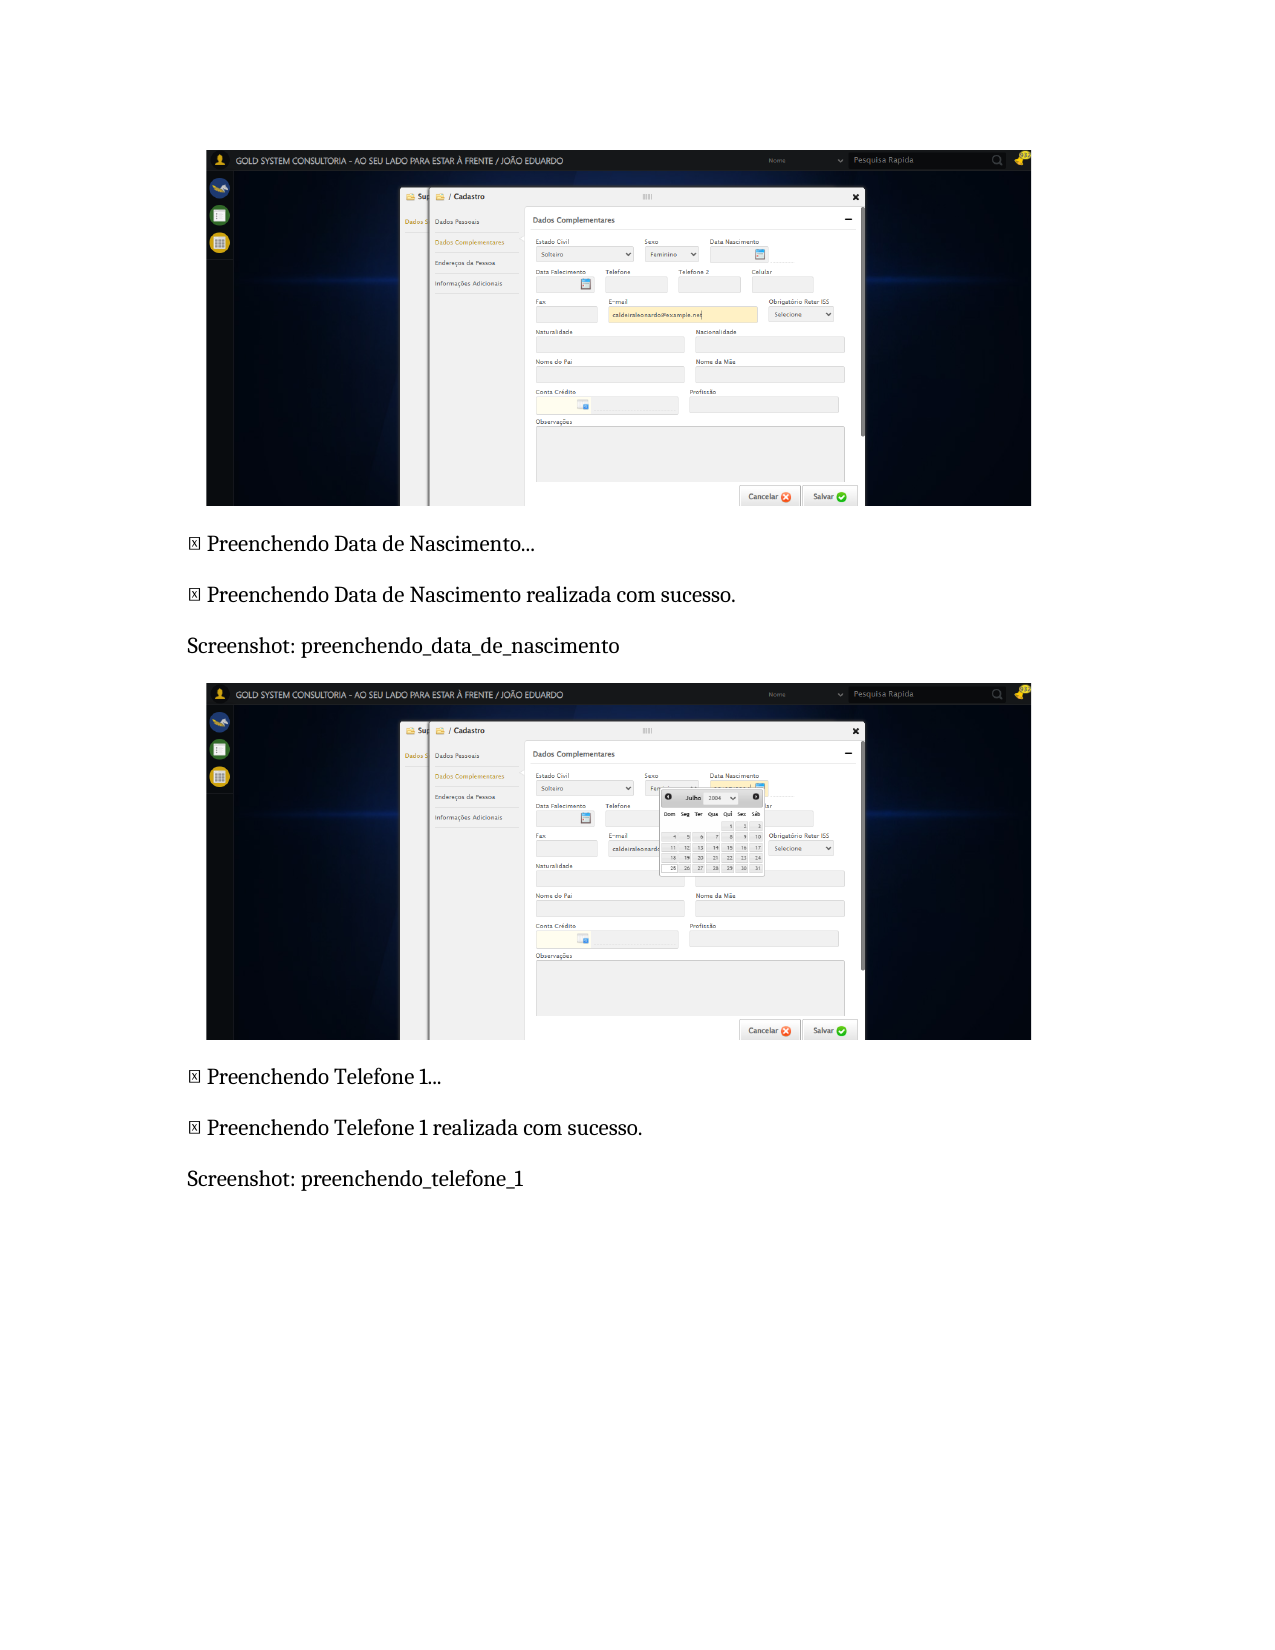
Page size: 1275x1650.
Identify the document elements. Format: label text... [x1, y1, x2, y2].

picture [206, 683, 1032, 1040]
picture [206, 150, 1032, 506]
text Screenshot: preenchendo_telefone_1 [187, 1166, 1087, 1192]
text 🔄 Preenchendo Data de Nascimento... [187, 530, 1087, 557]
text ✅ Preenchendo Telefone 1 realizada com sucesso. [187, 1115, 1087, 1141]
text Screenshot: preenchendo_data_de_nascimento [187, 632, 1087, 659]
text ✅ Preenchendo Data de Nascimento realizada com sucesso. [187, 581, 1087, 608]
text 🔄 Preenchendo Telefone 1... [187, 1064, 1087, 1090]
